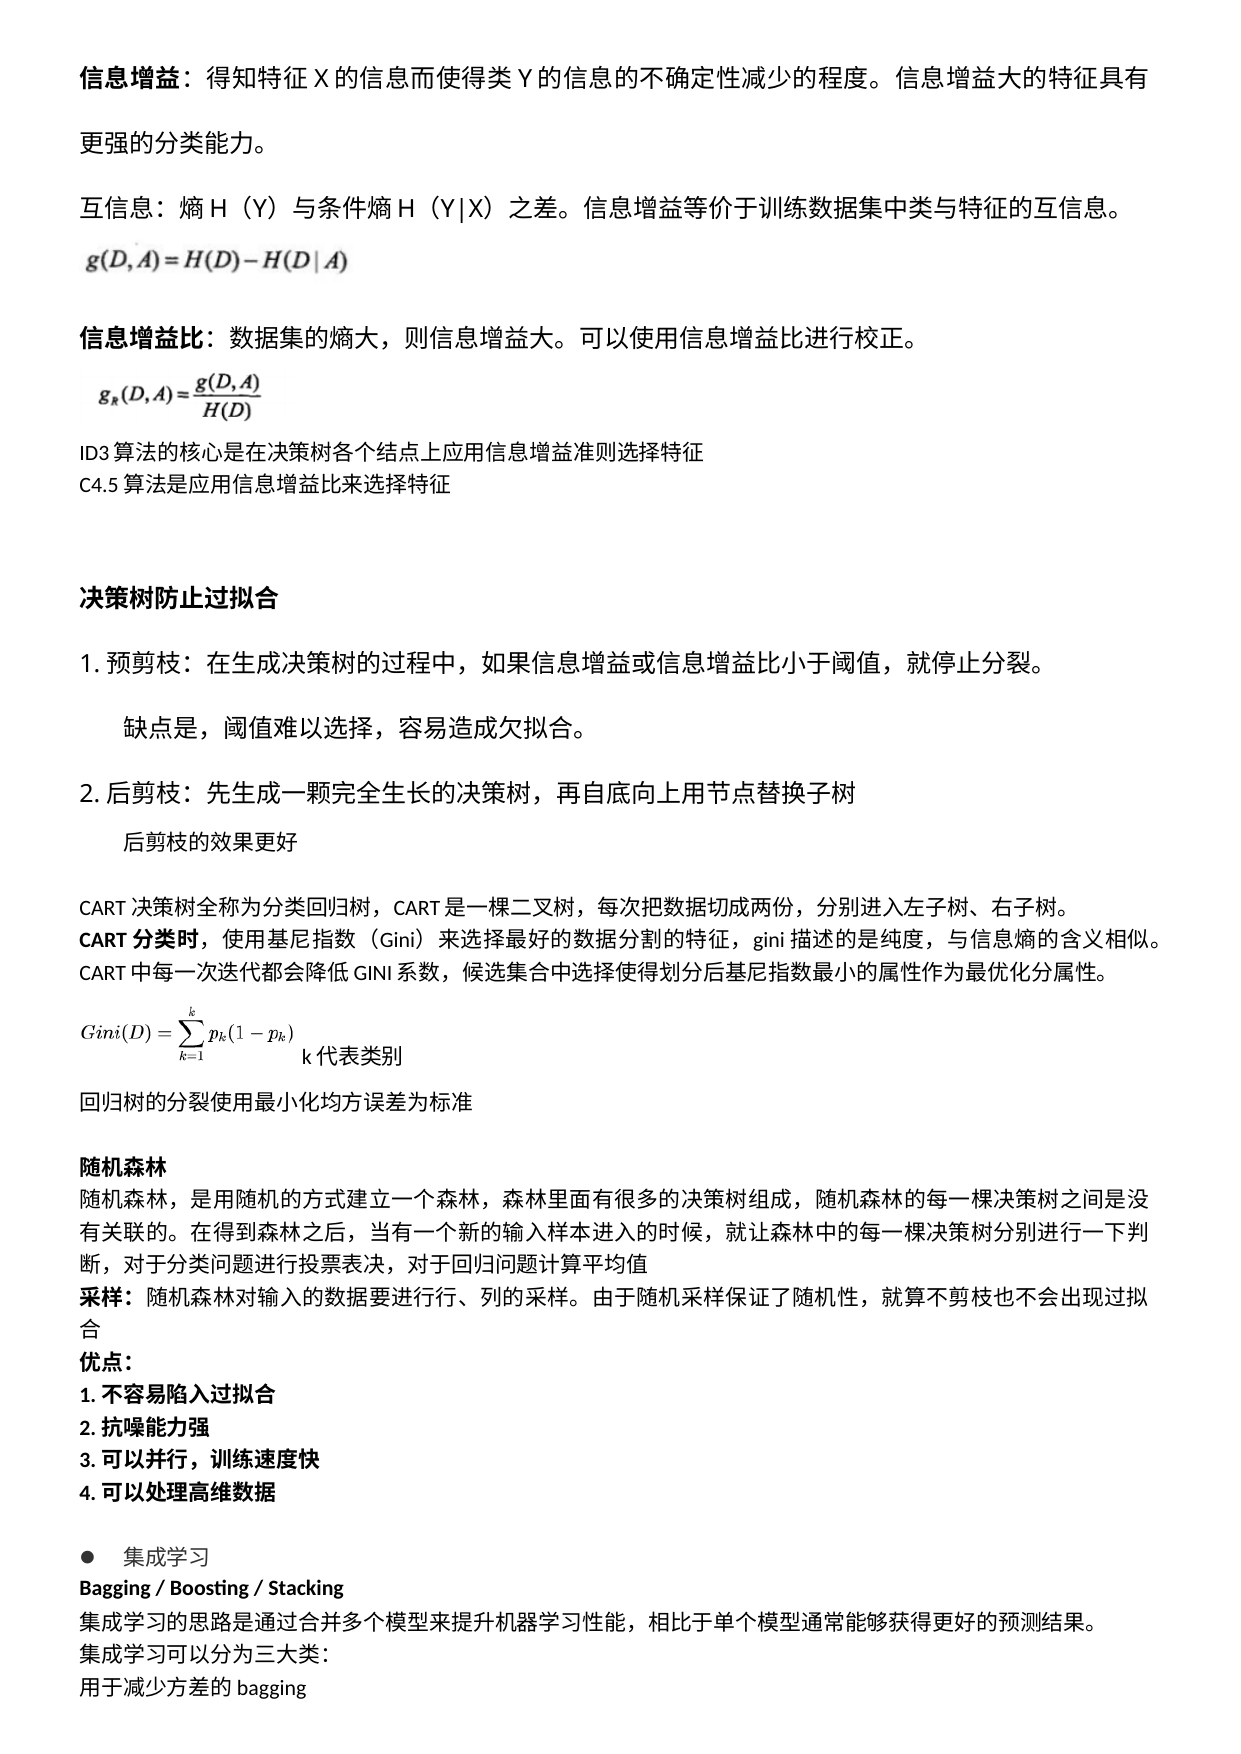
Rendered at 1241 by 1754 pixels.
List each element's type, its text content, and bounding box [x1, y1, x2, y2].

list 可以并行，训练速度快 [79, 1442, 1150, 1474]
list 回归树的分裂使用最小化均方误差为标准 [79, 1084, 1150, 1117]
list k代表类别 [79, 987, 1150, 1084]
list 预剪枝：在生成决策树的过程中，如果信息增益或信息增益比小于阈值，就停止分裂。 [79, 629, 1150, 694]
list 随机森林，是用随机的方式建立一个森林，森林里面有很多的决策树组成，随机森林的每一棵决策树之间是没有关联的。在得到森林之后，当有一个新的输入样本进入的时候，就让森林中的每一棵决策树分别进行一下判断，对于分类问题进行投票表决，对于回归问题计算平均值 [79, 1182, 1150, 1279]
list 信息增益比：数据集的熵大，则信息增益大。可以使用信息增益比进行校正。 [79, 304, 1150, 369]
list 缺点是，阈值难以选择，容易造成欠拟合。 [79, 694, 1150, 759]
list 随机森林 [79, 1149, 1150, 1182]
list ID3算法的核心是在决策树各个结点上应用信息增益准则选择特征 [79, 434, 1150, 467]
list C4.5算法是应用信息增益比来选择特征 [79, 467, 1150, 499]
list 采样：随机森林对输入的数据要进行行、列的采样。由于随机采样保证了随机性，就算不剪枝也不会出现过拟合 [79, 1279, 1150, 1344]
picture [79, 369, 296, 422]
list 决策树防止过拟合 [79, 564, 1150, 629]
picture [79, 239, 357, 285]
picture [79, 1000, 302, 1064]
text Bagging / Boosting / Stacking [79, 1572, 1150, 1604]
text 用于减少方差的bagging [79, 1669, 1150, 1702]
list 后剪枝：先生成一颗完全生长的决策树，再自底向上用节点替换子树 [79, 759, 1150, 824]
list 后剪枝的效果更好 [79, 824, 1150, 857]
list 集成学习 [79, 1539, 1150, 1572]
list CART 决策树全称为分类回归树，CART是一棵二叉树，每次把数据切成两份，分别进入左子树、右子树。 [79, 889, 1150, 922]
list 不容易陷入过拟合 [79, 1377, 1150, 1409]
list 抗噪能力强 [79, 1409, 1150, 1442]
list 互信息：熵H（Y）与条件熵H（Y|X）之差。信息增益等价于训练数据集中类与特征的互信息。 [79, 174, 1150, 239]
list CART分类时，使用基尼指数（Gini）来选择最好的数据分割的特征，gini描述的是纯度，与信息熵的含义相似。CART中每一次迭代都会降低GINI系数，候选集合中选择使得划分后基尼指数最小的属性作为最优化分属性。 [79, 922, 1150, 987]
list 信息增益：得知特征X的信息而使得类Y的信息的不确定性减少的程度。信息增益大的特征具有更强的分类能力。 [79, 44, 1150, 174]
list 可以处理高维数据 [79, 1474, 1150, 1507]
text 集成学习可以分为三大类： [79, 1637, 1150, 1669]
text 集成学习的思路是通过合并多个模型来提升机器学习性能，相比于单个模型通常能够获得更好的预测结果。 [79, 1604, 1150, 1637]
list 优点： [79, 1344, 1150, 1377]
